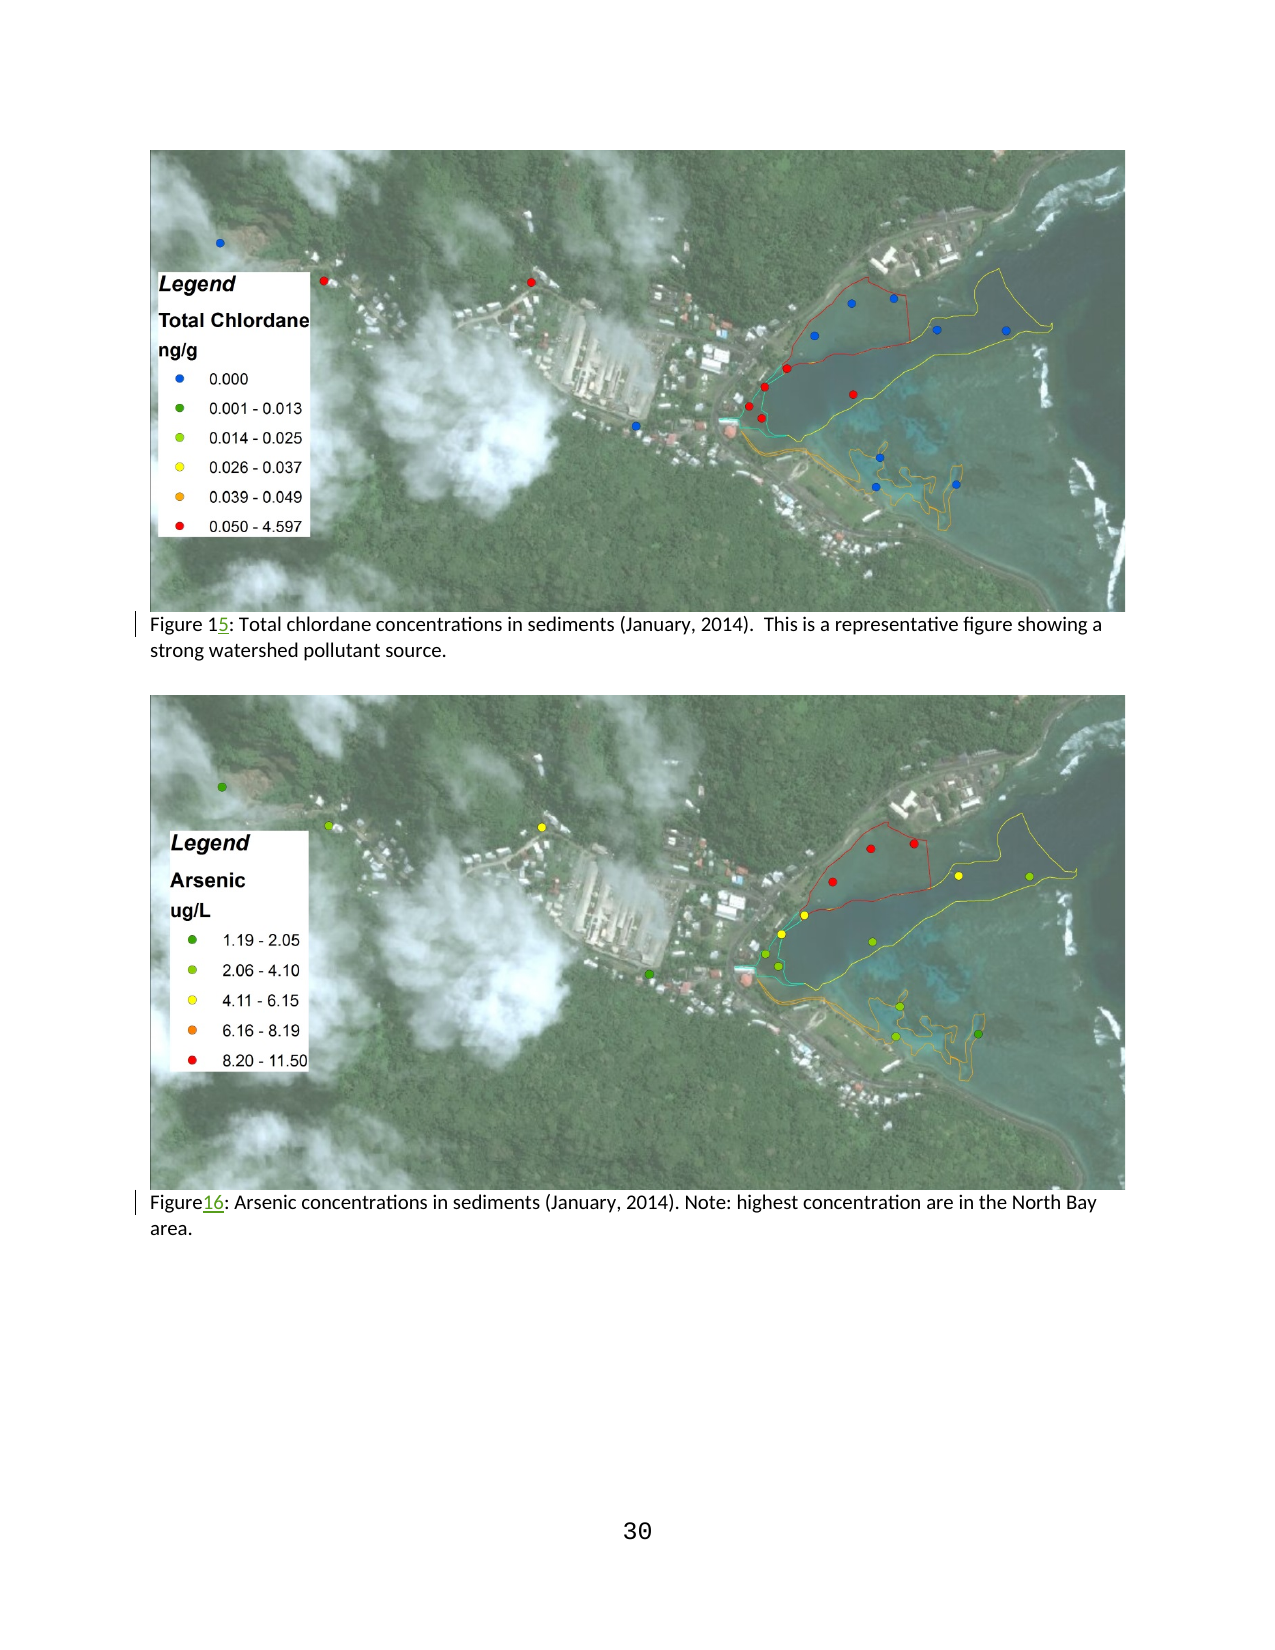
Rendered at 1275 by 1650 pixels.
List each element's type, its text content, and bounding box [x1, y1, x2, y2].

text Figure 1: Total chlordane concentrations in sediments (January, 2014). This is a representative figure showing a strong watershed pollutant source. [150, 612, 1125, 662]
text Figure: Arsenic concentrations in sediments (January, 2014). Note: highest concentration are in the North Bay area. [150, 1190, 1125, 1240]
picture [150, 150, 1125, 612]
picture [150, 695, 1125, 1190]
